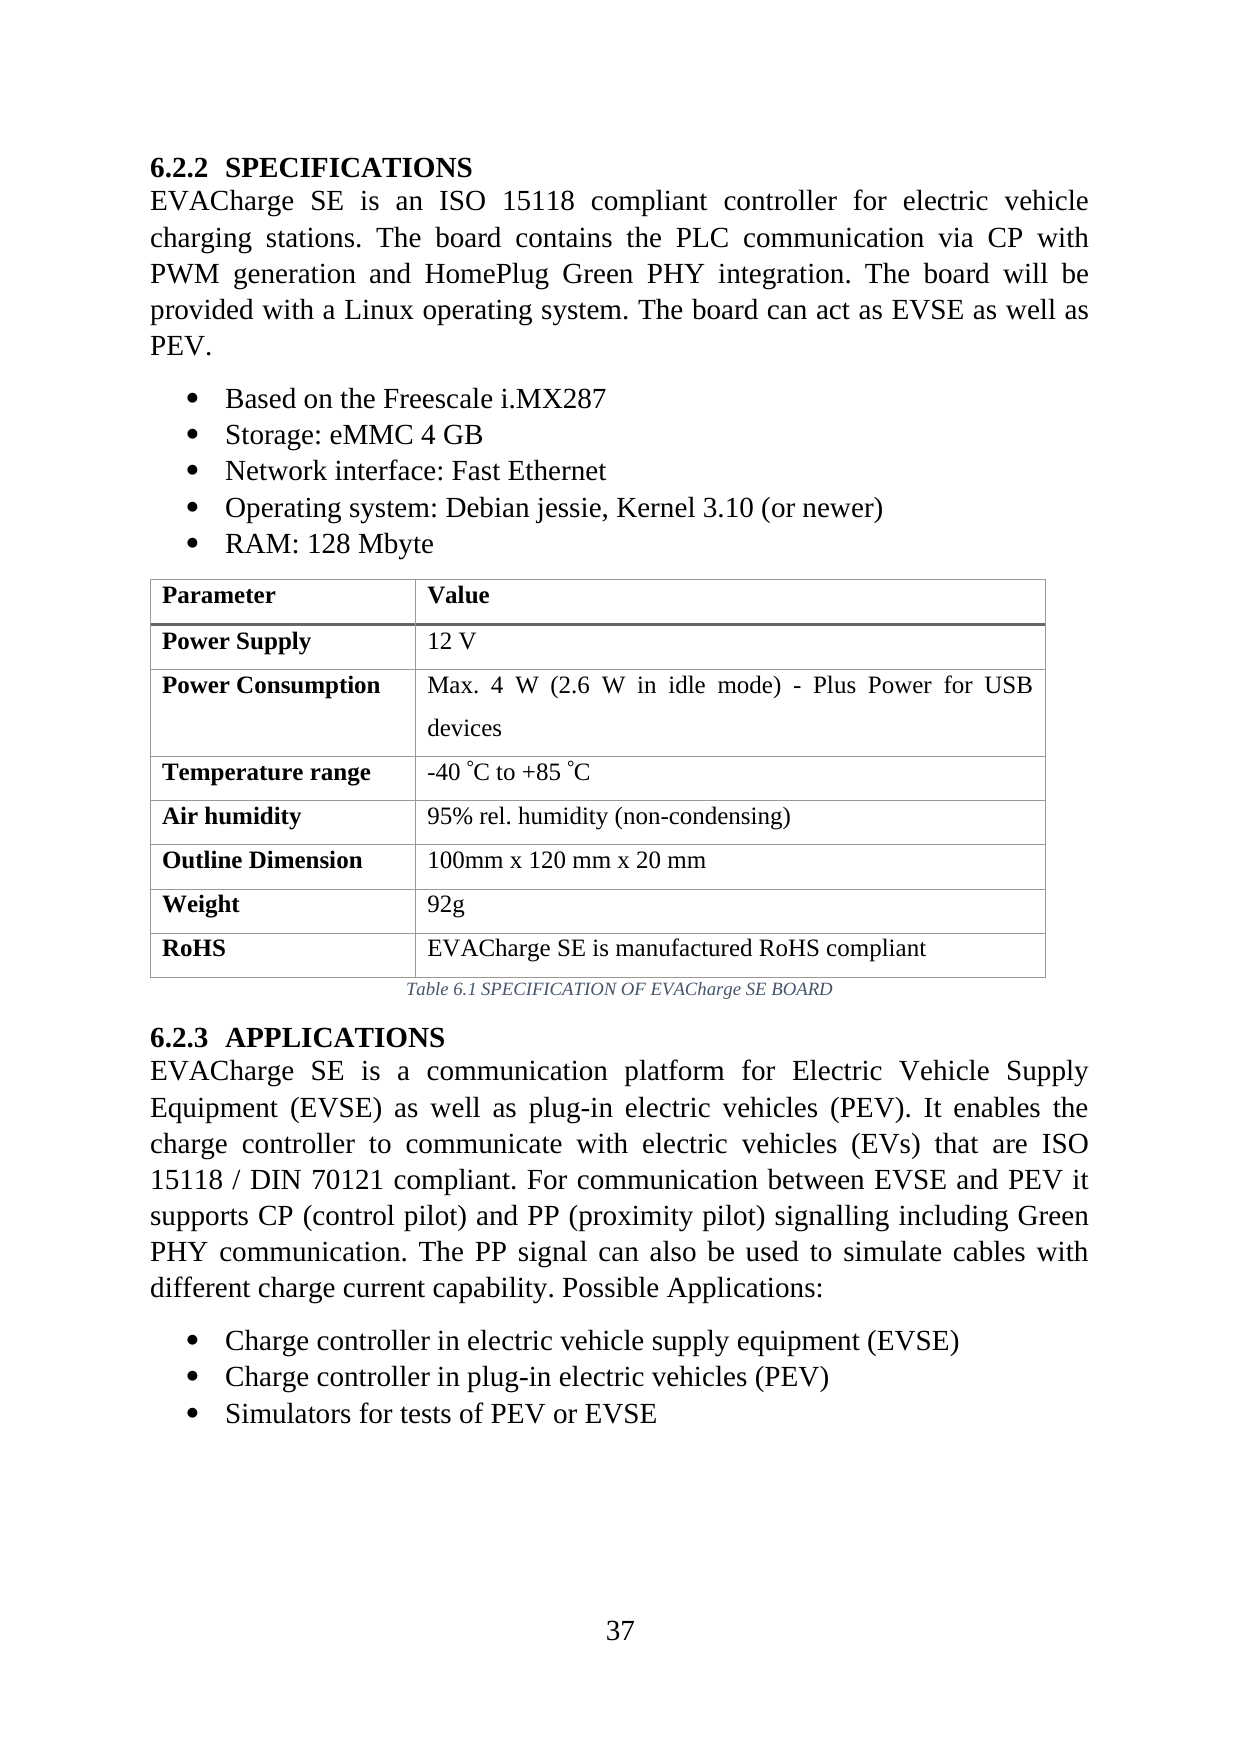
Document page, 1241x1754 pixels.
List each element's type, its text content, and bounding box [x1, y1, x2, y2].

list Charge controller in plug-in electric vehicles (PEV) [187, 1359, 1090, 1393]
text APPLICATIONS [150, 1020, 1090, 1053]
table_cell Air humidity [151, 801, 415, 844]
table_header Value [416, 580, 1045, 623]
list Storage: eMMC 4 GB [187, 417, 1090, 451]
table_cell 92g [416, 890, 1045, 932]
text SPECIFICATIONS [150, 150, 1090, 183]
table_cell EVACharge SE is manufactured RoHS compliant [416, 934, 1045, 977]
table_header Parameter [151, 580, 415, 623]
table_cell Power Consumption [151, 670, 415, 756]
list Charge controller in electric vehicle supply equipment (EVSE) [187, 1323, 1090, 1357]
text Table 6.1 SPECIFICATION OF EVACharge SE BOARD [150, 978, 1090, 999]
text EVACharge SE is a communication platform for Electric Vehicle Supply Equipment (EVSE) as well as plug-in electric vehicles (PEV). It enables the charge controller to communicate with electric vehicles (EVs) that are ISO 15118 / DIN 70121 compliant. For communication between EVSE and PEV it supports CP (control pilot) and PP (proximity pilot) signalling including Green PHY communication. The PP signal can also be used to simulate cables with different charge current capability. Possible Applications: [150, 1053, 1090, 1304]
list RAM: 128 Mbyte [187, 526, 1090, 559]
table_cell 12 V [416, 626, 1045, 669]
table_cell Power Supply [151, 626, 415, 669]
table_cell Outline Dimension [151, 845, 415, 888]
table_cell Weight [151, 890, 415, 932]
list Operating system: Debian jessie, Kernel 3.10 (or newer) [187, 490, 1090, 523]
list Simulators for tests of PEV or EVSE [187, 1396, 1090, 1429]
table_cell 100mm x 120 mm x 20 mm [416, 845, 1045, 888]
table_cell Temperature range [151, 757, 415, 800]
table_cell -40 C to +85 C [416, 757, 1045, 800]
table_cell Max. 4 W (2.6 W in idle mode) - Plus Power for USB devices [416, 670, 1045, 756]
text EVACharge SE is an ISO 15118 compliant controller for electric vehicle charging stations. The board contains the PLC communication via CP with PWM generation and HomePlug Green PHY integration. The board will be provided with a Linux operating system. The board can act as EVSE as well as PEV. [150, 183, 1090, 362]
list Network interface: Fast Ethernet [187, 453, 1090, 487]
list Based on the Freescale i.MX287 [187, 381, 1090, 414]
table_cell 95% rel. humidity (non-condensing) [416, 801, 1045, 844]
table_cell RoHS [151, 934, 415, 977]
